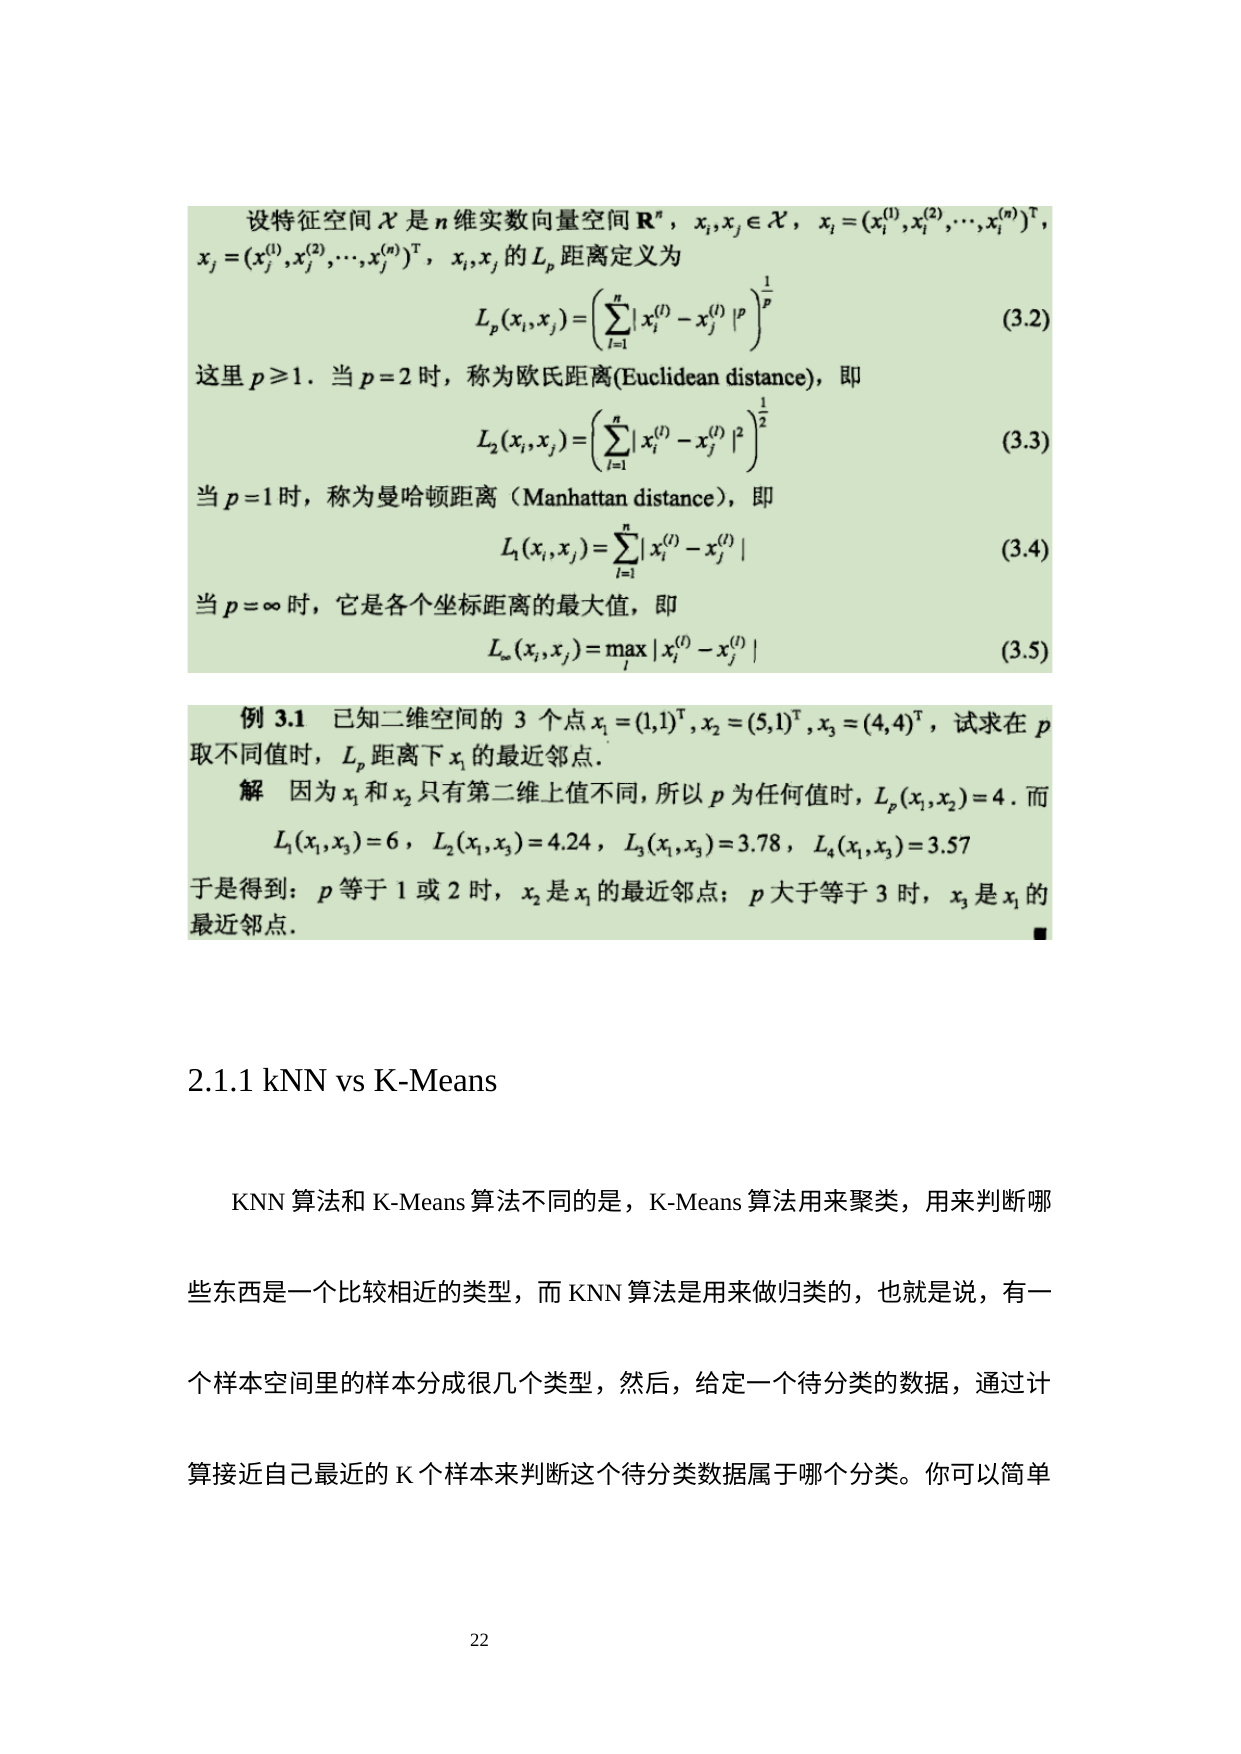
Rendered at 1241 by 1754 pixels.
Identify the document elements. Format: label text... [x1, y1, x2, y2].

picture [187, 206, 1053, 673]
subtitle 2.1.1 kNN vs K-Means [187, 1047, 1053, 1112]
picture [187, 705, 1053, 940]
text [187, 1167, 1053, 1505]
